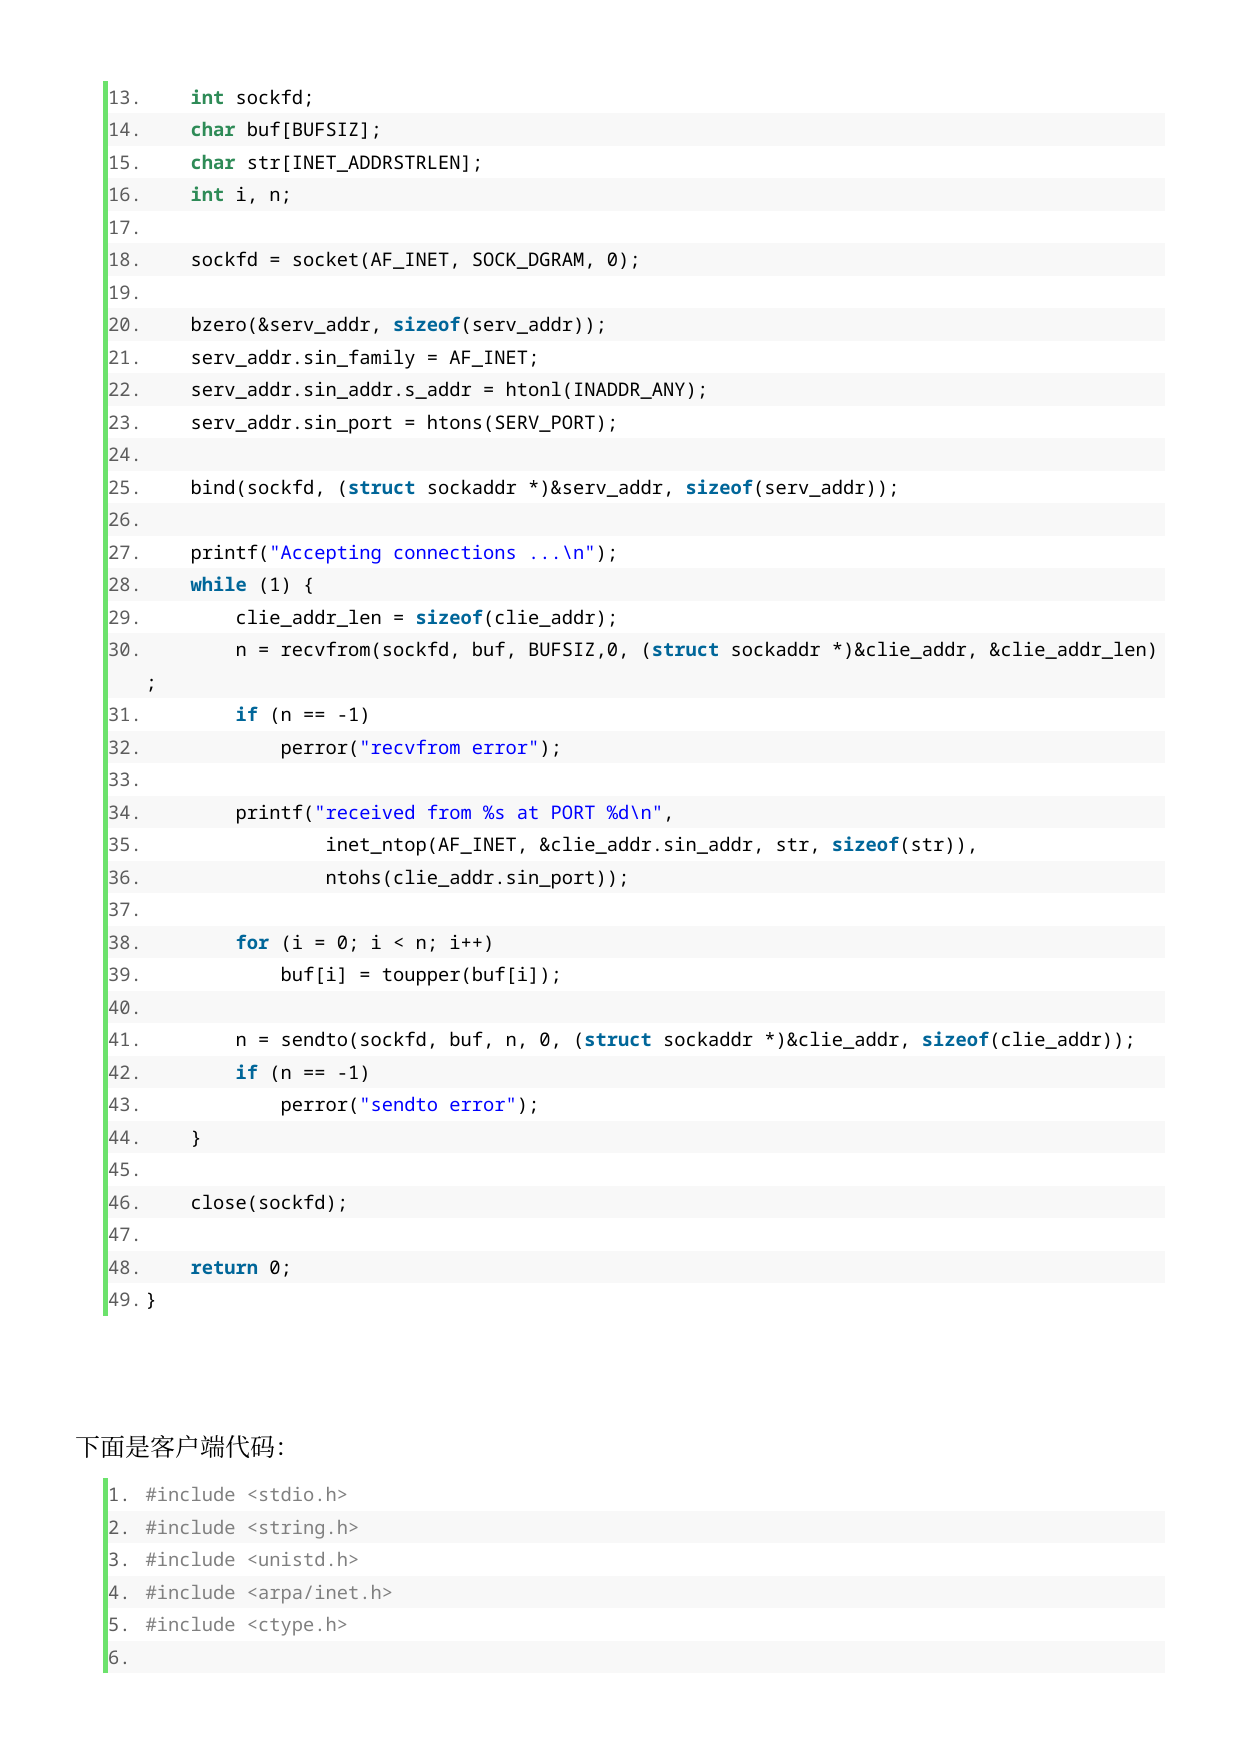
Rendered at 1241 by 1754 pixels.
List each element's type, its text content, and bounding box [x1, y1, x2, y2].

list clie_addr_len = sizeof(clie_addr); [108, 601, 1165, 633]
list #include <unistd.h> [108, 1543, 1165, 1576]
list serv_addr.sin_port = htons(SERV_PORT); [108, 406, 1165, 438]
list ntohs(clie_addr.sin_port)); [108, 861, 1165, 893]
list return 0; [108, 1251, 1165, 1283]
list n = sendto(sockfd, buf, n, 0, (struct sockaddr *)&clie_addr, sizeof(clie_addr)); [108, 1023, 1165, 1056]
list int sockfd; [108, 81, 1165, 113]
text 下面是客户端代码： [75, 1413, 1165, 1478]
list perror("recvfrom error"); [108, 731, 1165, 763]
list } [108, 1283, 1165, 1316]
list sockfd = socket(AF_INET, SOCK_DGRAM, 0); [108, 243, 1165, 276]
list while (1) { [108, 568, 1165, 601]
list for (i = 0; i < n; i++) [108, 926, 1165, 958]
list n = recvfrom(sockfd, buf, BUFSIZ,0, (struct sockaddr *)&clie_addr, &clie_addr_len); [108, 633, 1165, 698]
list #include <arpa/inet.h> [108, 1576, 1165, 1608]
list char buf[BUFSIZ]; [108, 113, 1165, 146]
list serv_addr.sin_family = AF_INET; [108, 341, 1165, 373]
list bzero(&serv_addr, sizeof(serv_addr)); [108, 308, 1165, 341]
list #include <stdio.h> [108, 1478, 1165, 1511]
list serv_addr.sin_addr.s_addr = htonl(INADDR_ANY); [108, 373, 1165, 406]
list printf("Accepting connections ...\n"); [108, 536, 1165, 568]
list #include <string.h> [108, 1511, 1165, 1543]
list if (n == -1) [108, 698, 1165, 731]
list int i, n; [108, 178, 1165, 211]
list perror("sendto error"); [108, 1088, 1165, 1121]
list close(sockfd); [108, 1186, 1165, 1218]
list } [108, 1121, 1165, 1153]
list #include <ctype.h> [108, 1608, 1165, 1641]
list if (n == -1) [108, 1056, 1165, 1088]
list inet_ntop(AF_INET, &clie_addr.sin_addr, str, sizeof(str)), [108, 828, 1165, 861]
list buf[i] = toupper(buf[i]); [108, 958, 1165, 991]
list char str[INET_ADDRSTRLEN]; [108, 146, 1165, 178]
list bind(sockfd, (struct sockaddr *)&serv_addr, sizeof(serv_addr)); [108, 471, 1165, 503]
list printf("received from %s at PORT %d\n", [108, 796, 1165, 828]
